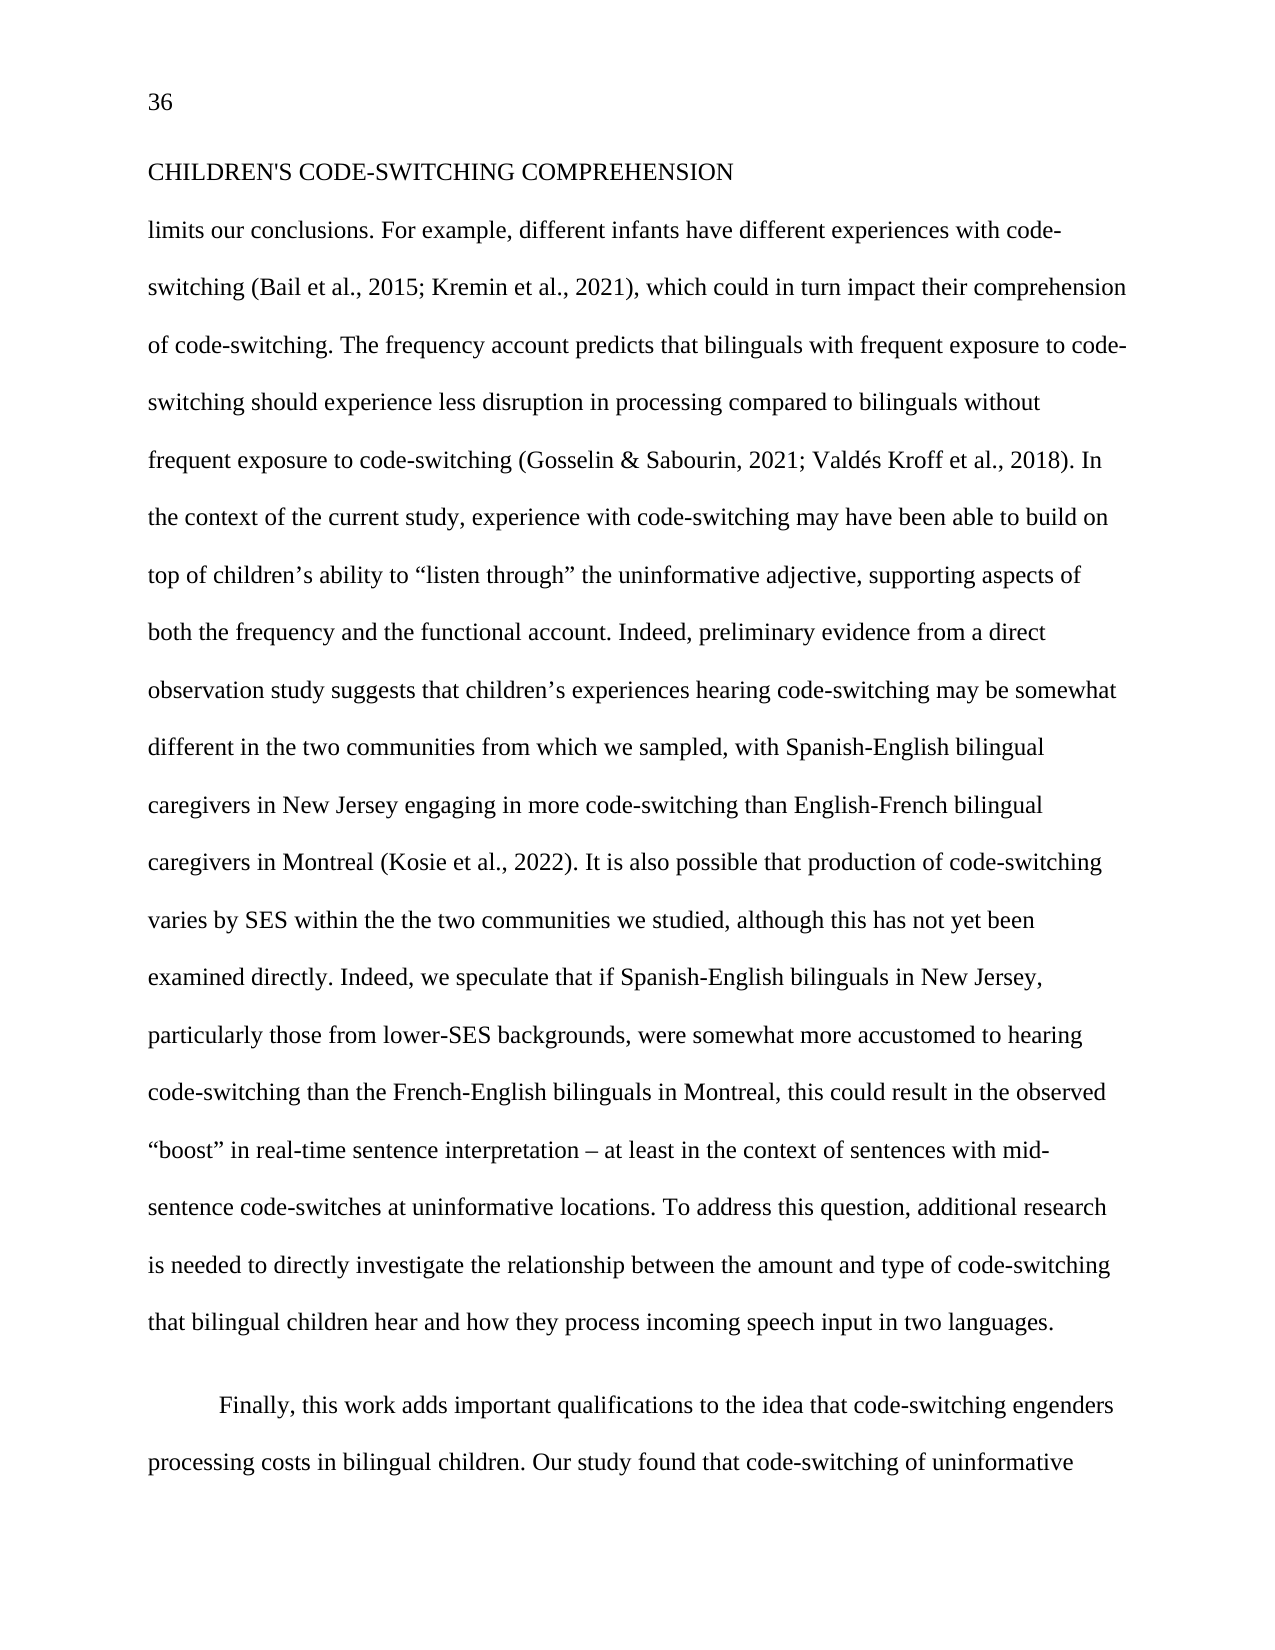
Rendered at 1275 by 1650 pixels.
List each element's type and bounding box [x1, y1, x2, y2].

text [148, 1390, 1127, 1476]
text [148, 215, 1127, 1336]
